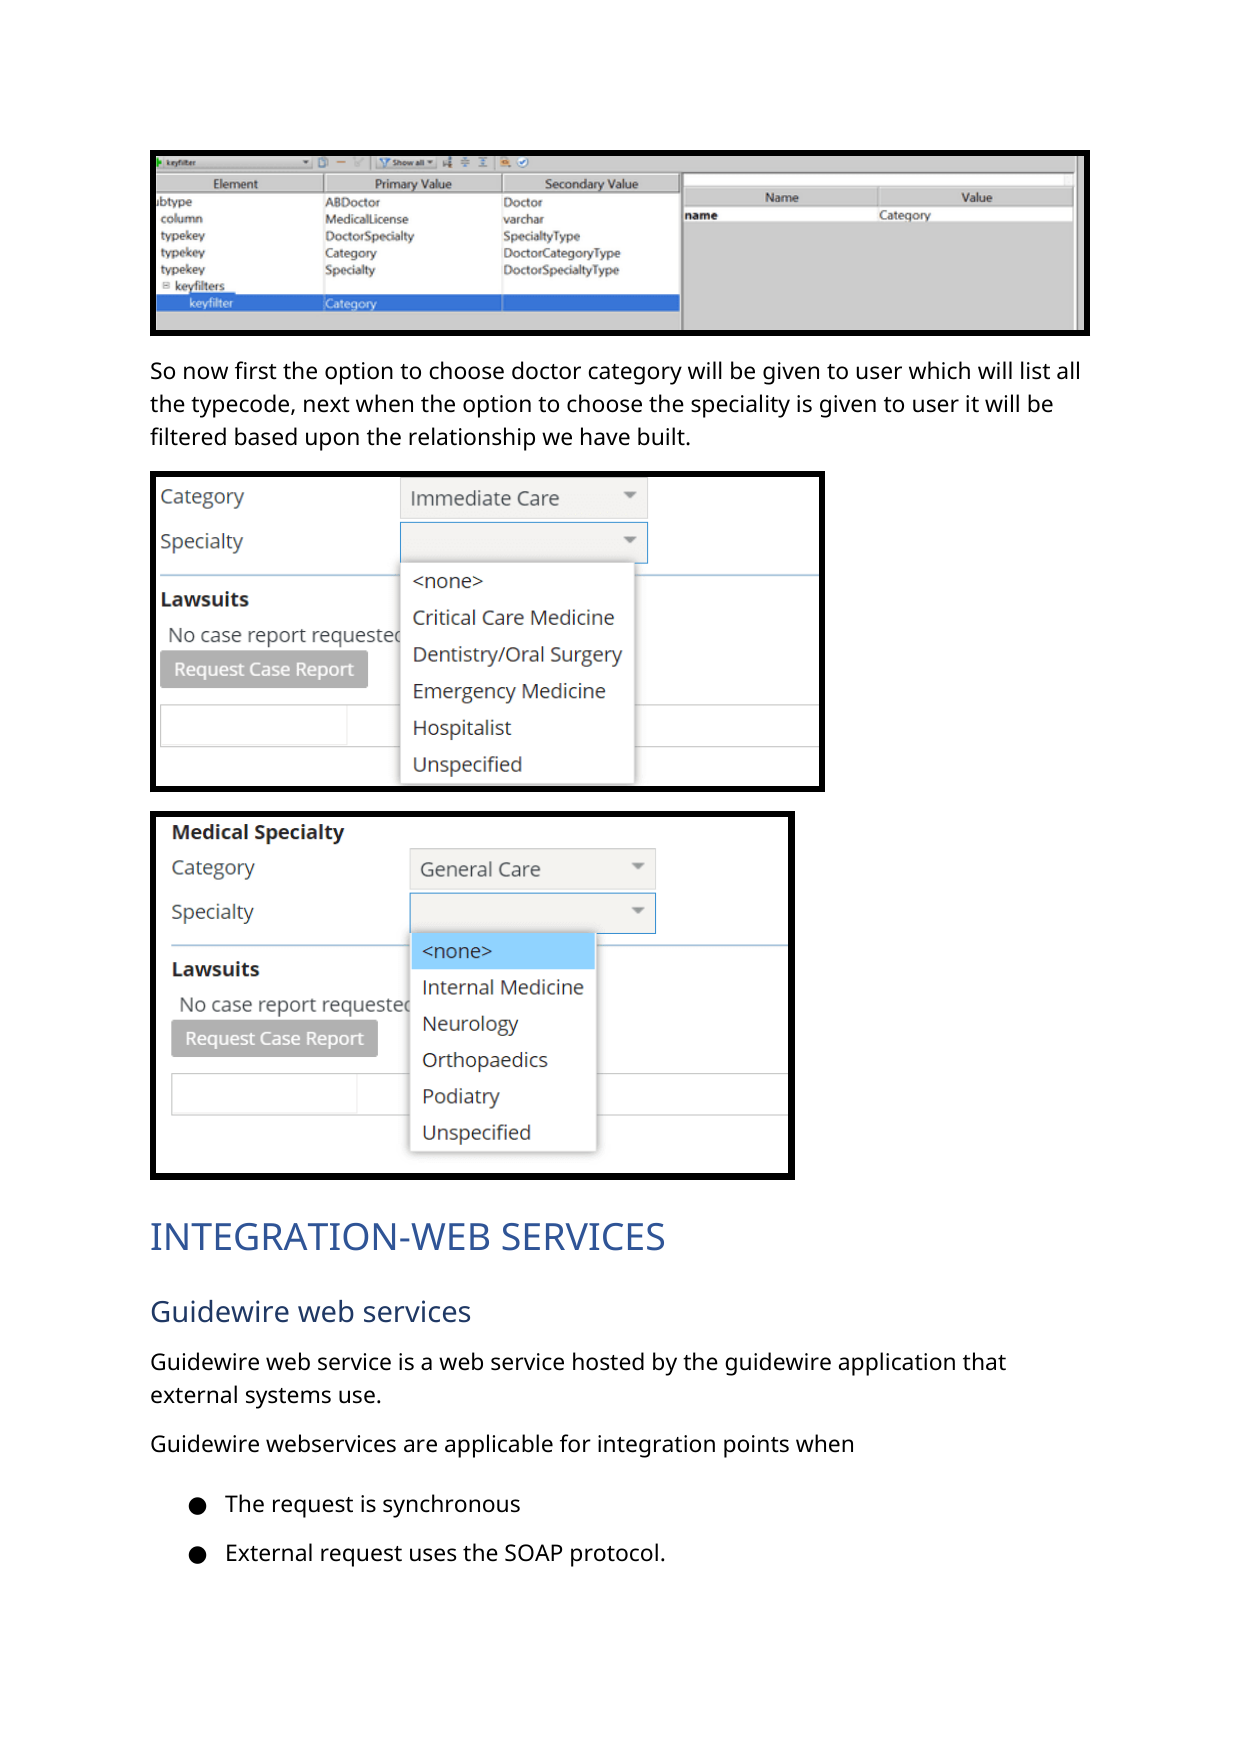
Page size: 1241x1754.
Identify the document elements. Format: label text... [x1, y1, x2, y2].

picture [156, 477, 819, 786]
text Guidewire web service is a web service hosted by the guidewire application that external systems use. [150, 1345, 1090, 1410]
text Guidewire webservices are applicable for integration points when [150, 1428, 1090, 1459]
subtitle INTEGRATION-WEB SERVICES [150, 1211, 1090, 1262]
picture [156, 817, 788, 1173]
picture [156, 156, 1084, 330]
subtitle Guidewire web services [150, 1291, 1090, 1331]
list The request is synchronous [187, 1478, 1090, 1525]
list External request uses the SOAP protocol. [187, 1528, 1090, 1575]
text So now first the option to choose doctor category will be given to user which will list all the typecode, next when the option to choose the speciality is given to user it will be filtered based upon the relationship we have built. [150, 355, 1090, 452]
